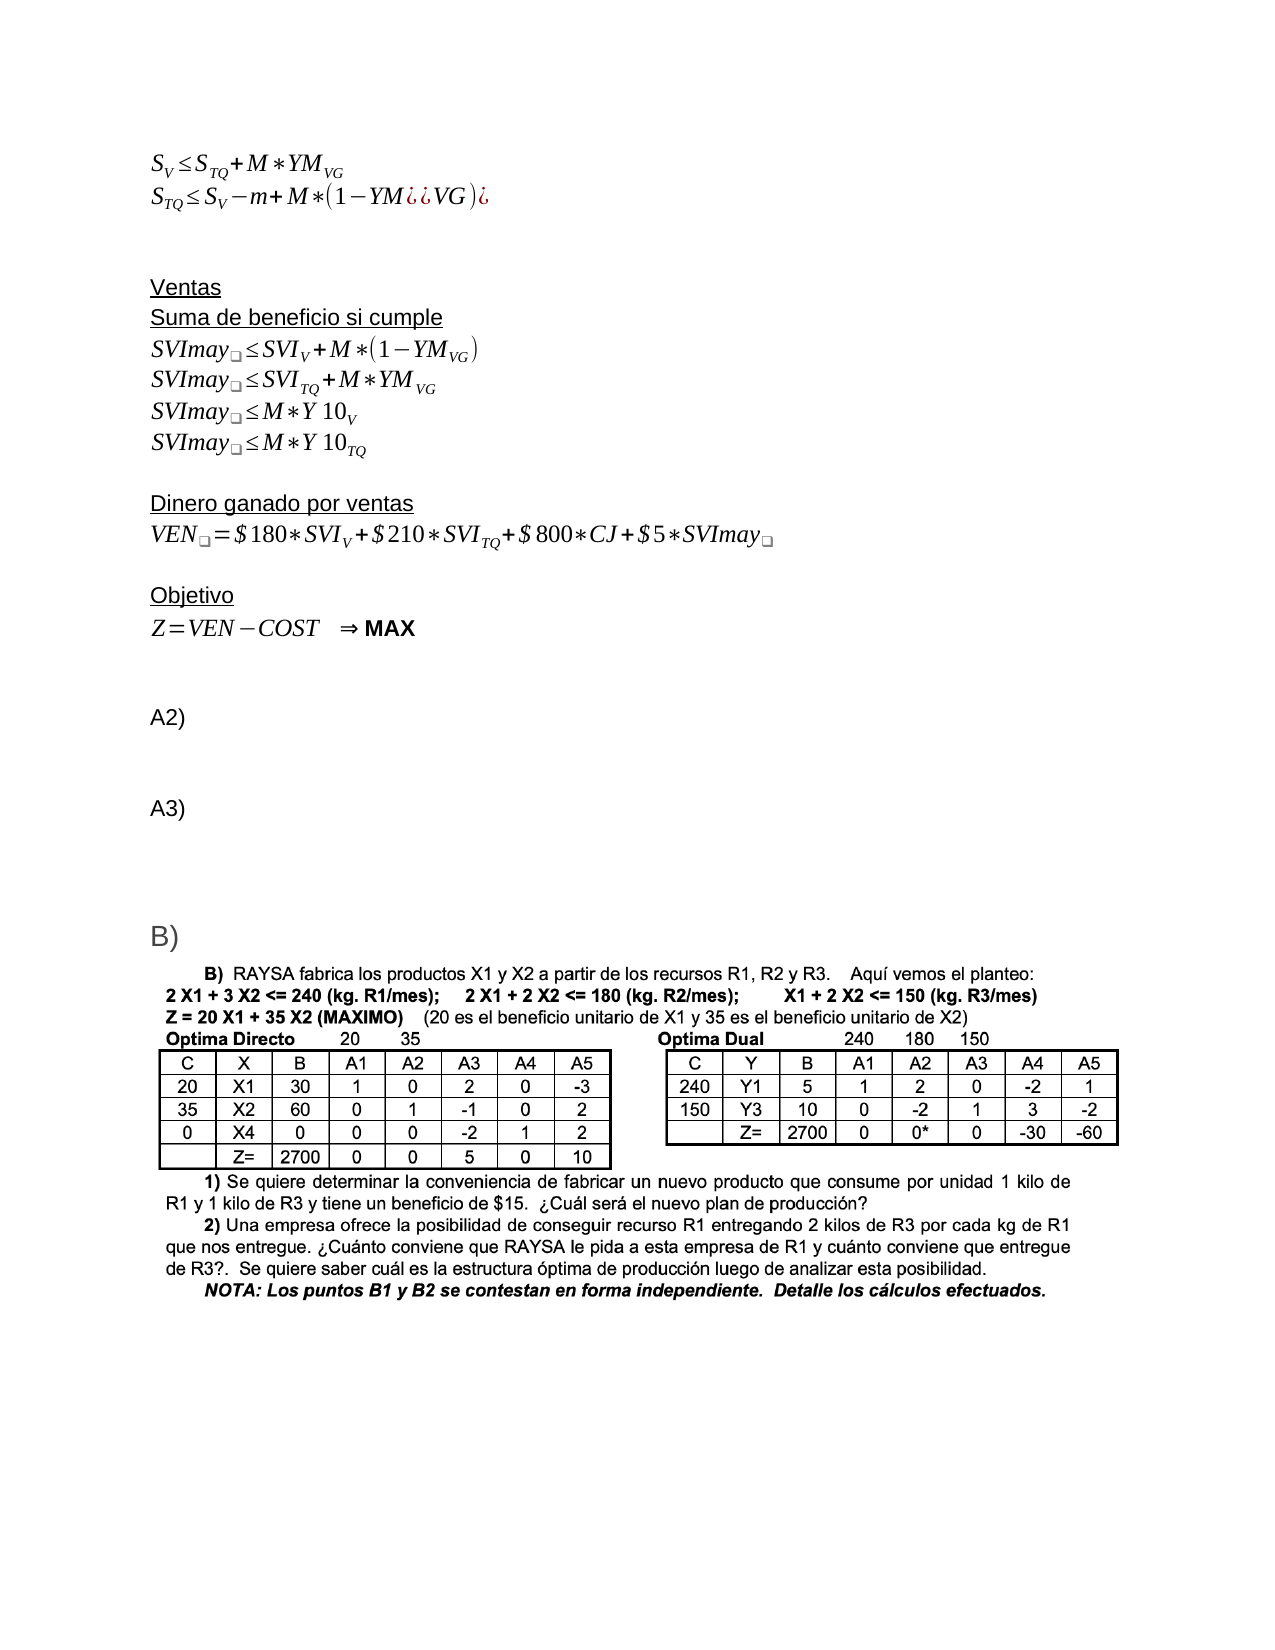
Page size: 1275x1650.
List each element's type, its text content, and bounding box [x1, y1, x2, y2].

text ⇒ MAX [150, 612, 1125, 644]
text Objetivo [150, 582, 1125, 608]
text Suma de beneficio si cumple [150, 304, 1125, 330]
text A2) [150, 704, 1125, 730]
text A3) [150, 795, 1125, 821]
text Dinero ganado por ventas [150, 490, 1125, 517]
subtitle B) [150, 919, 1125, 952]
text Ventas [150, 274, 1125, 300]
picture [150, 960, 1125, 1309]
